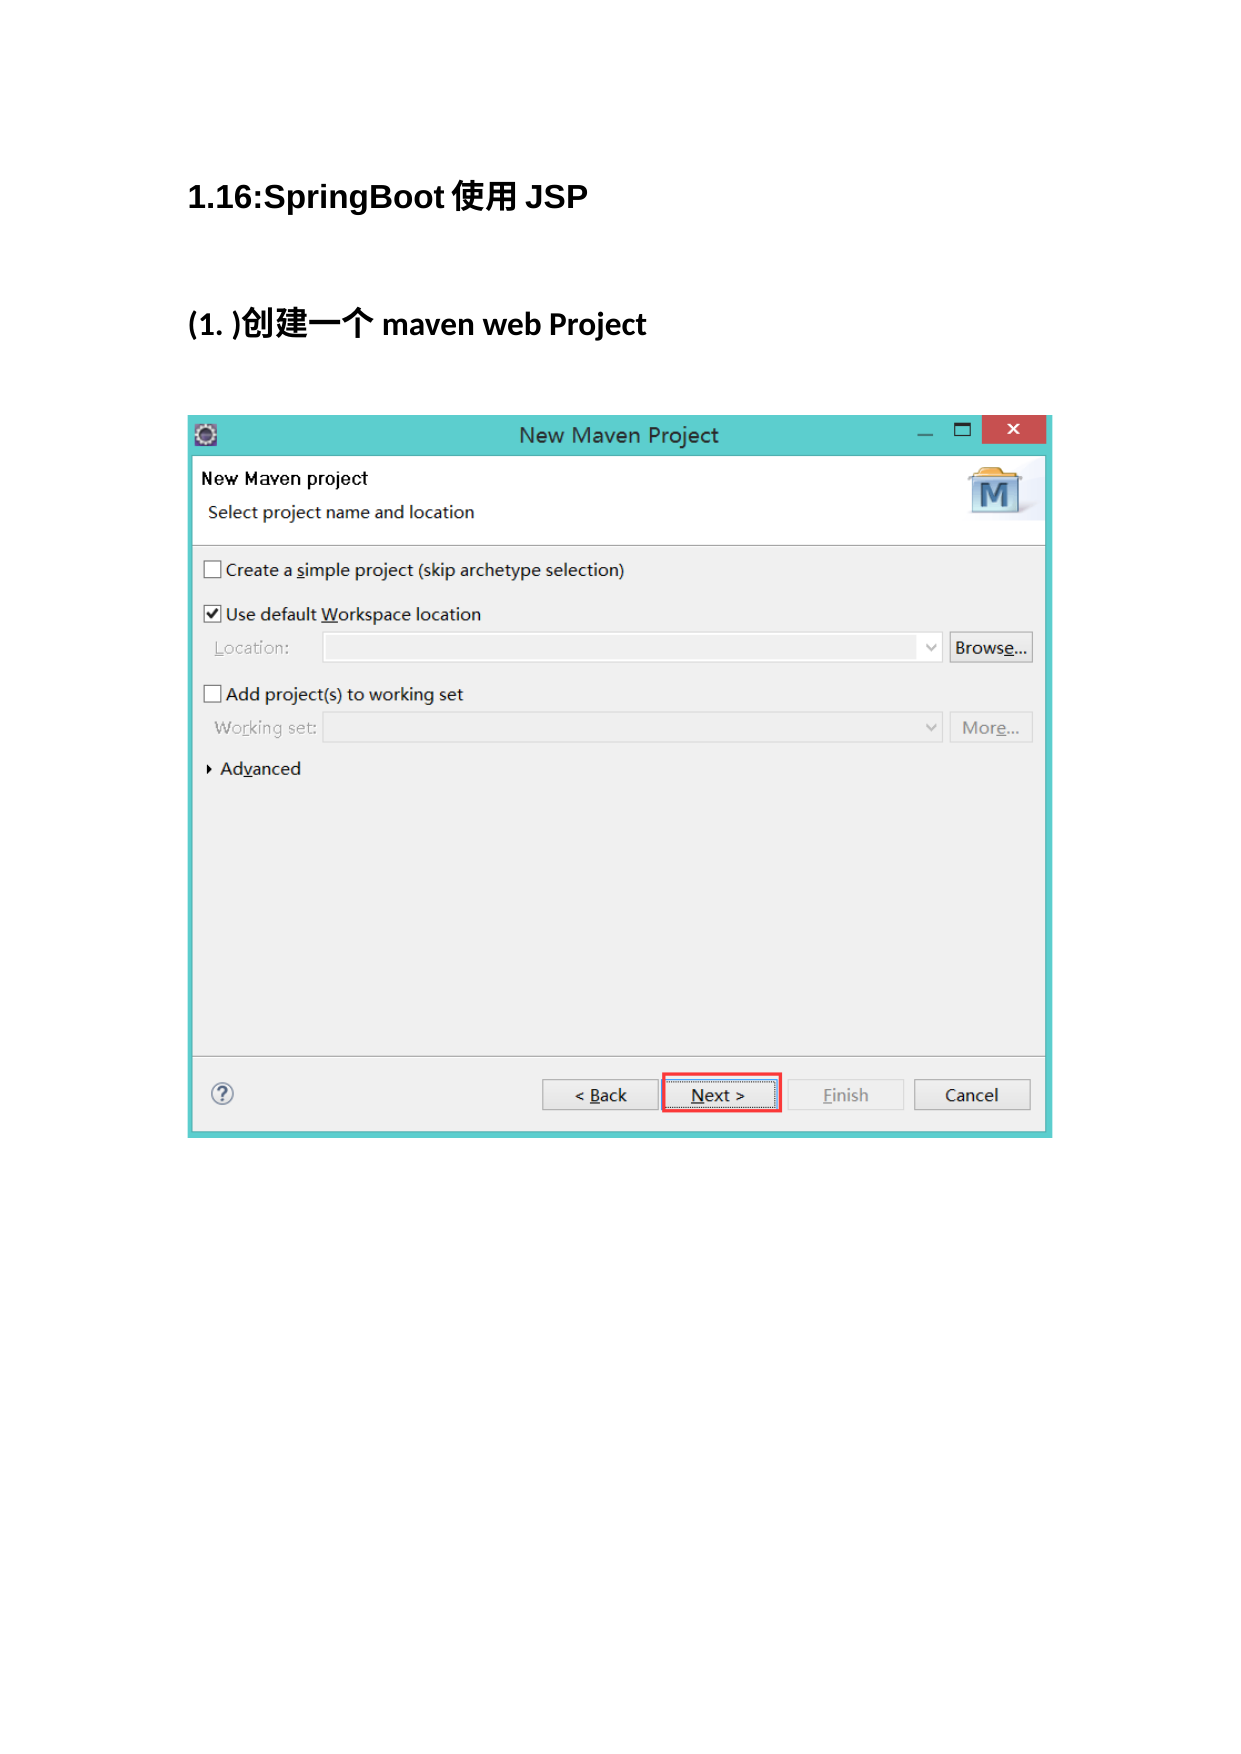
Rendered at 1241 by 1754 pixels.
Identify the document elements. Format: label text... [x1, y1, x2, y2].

subtitle )创建一个maven web Project [187, 289, 1053, 354]
picture [187, 415, 1053, 1138]
subtitle 1.16:SpringBoot使用JSP [187, 162, 1053, 227]
